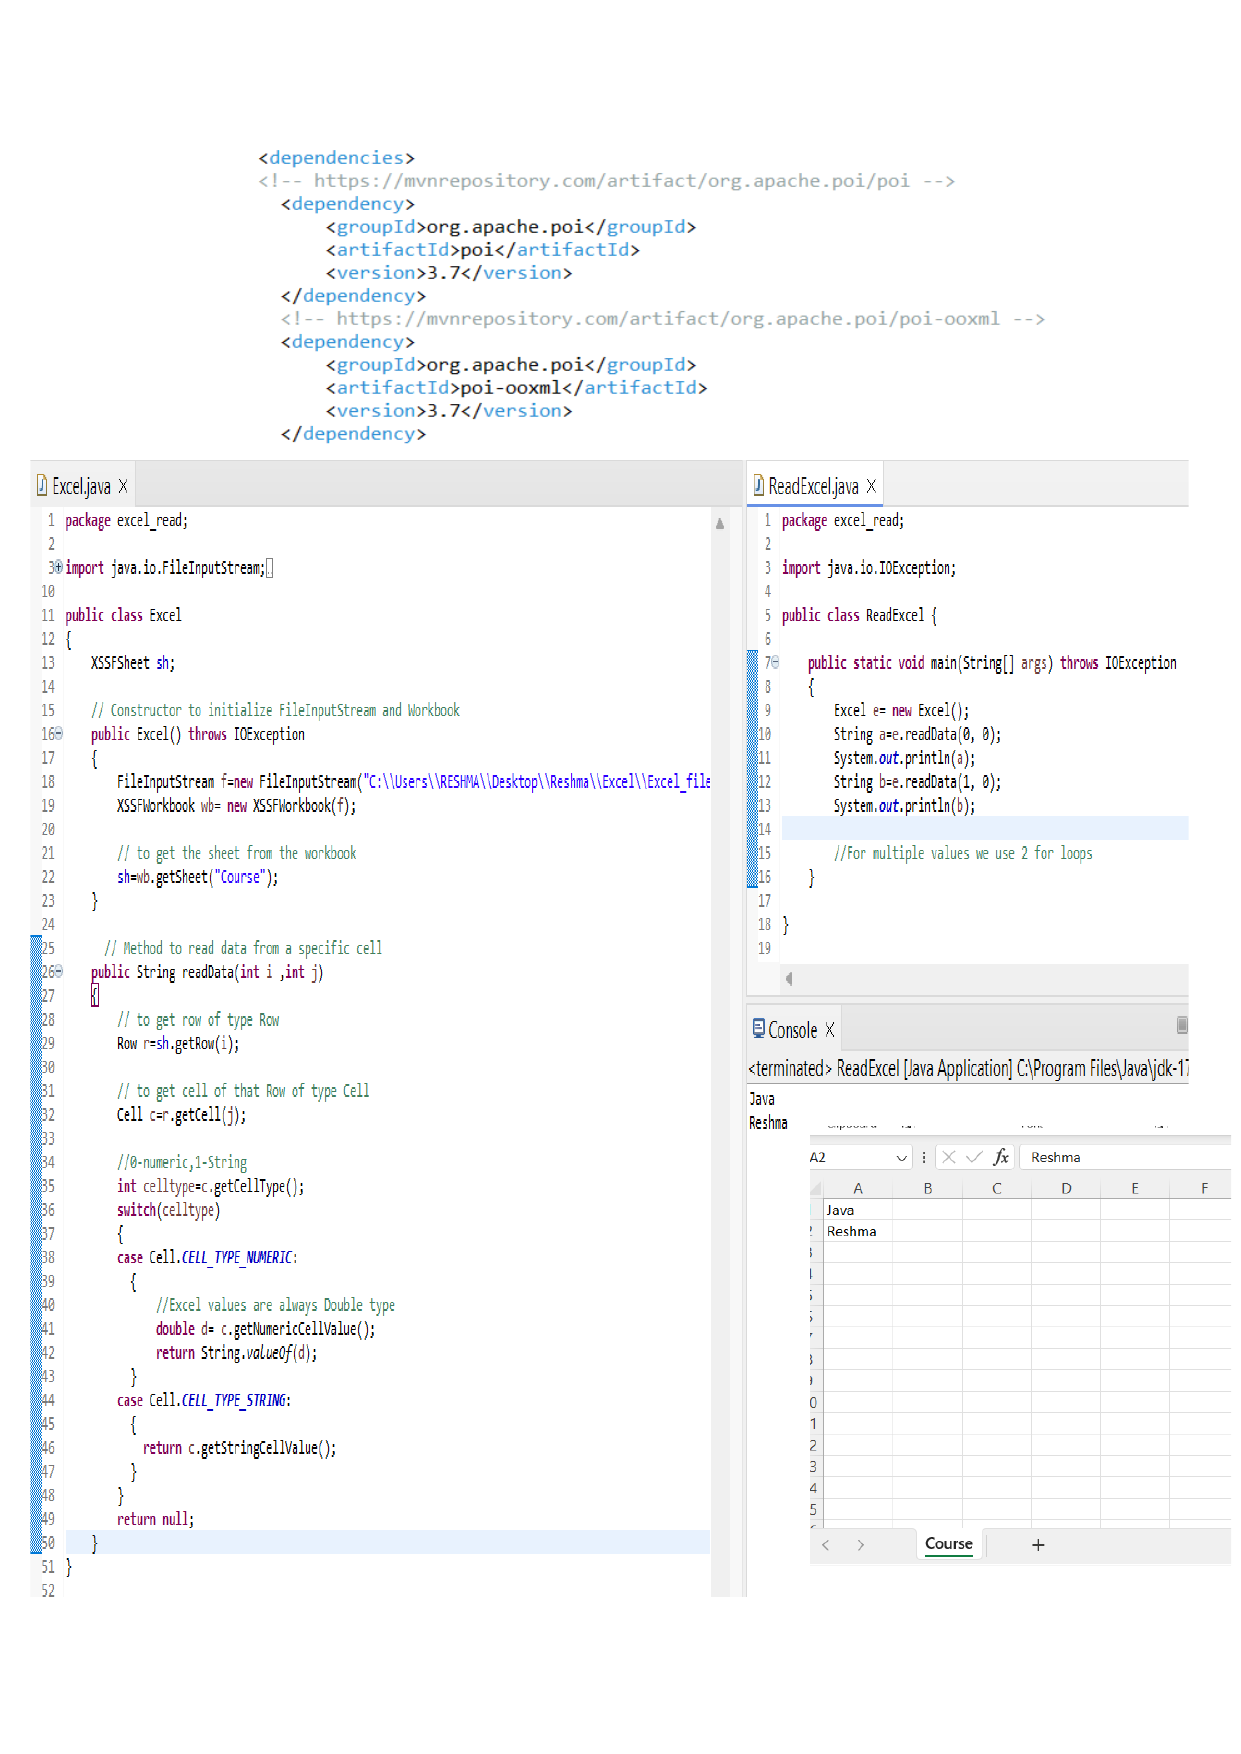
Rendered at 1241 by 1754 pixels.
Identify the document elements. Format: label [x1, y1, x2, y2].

picture [30, 460, 1189, 1597]
picture [238, 150, 1057, 449]
